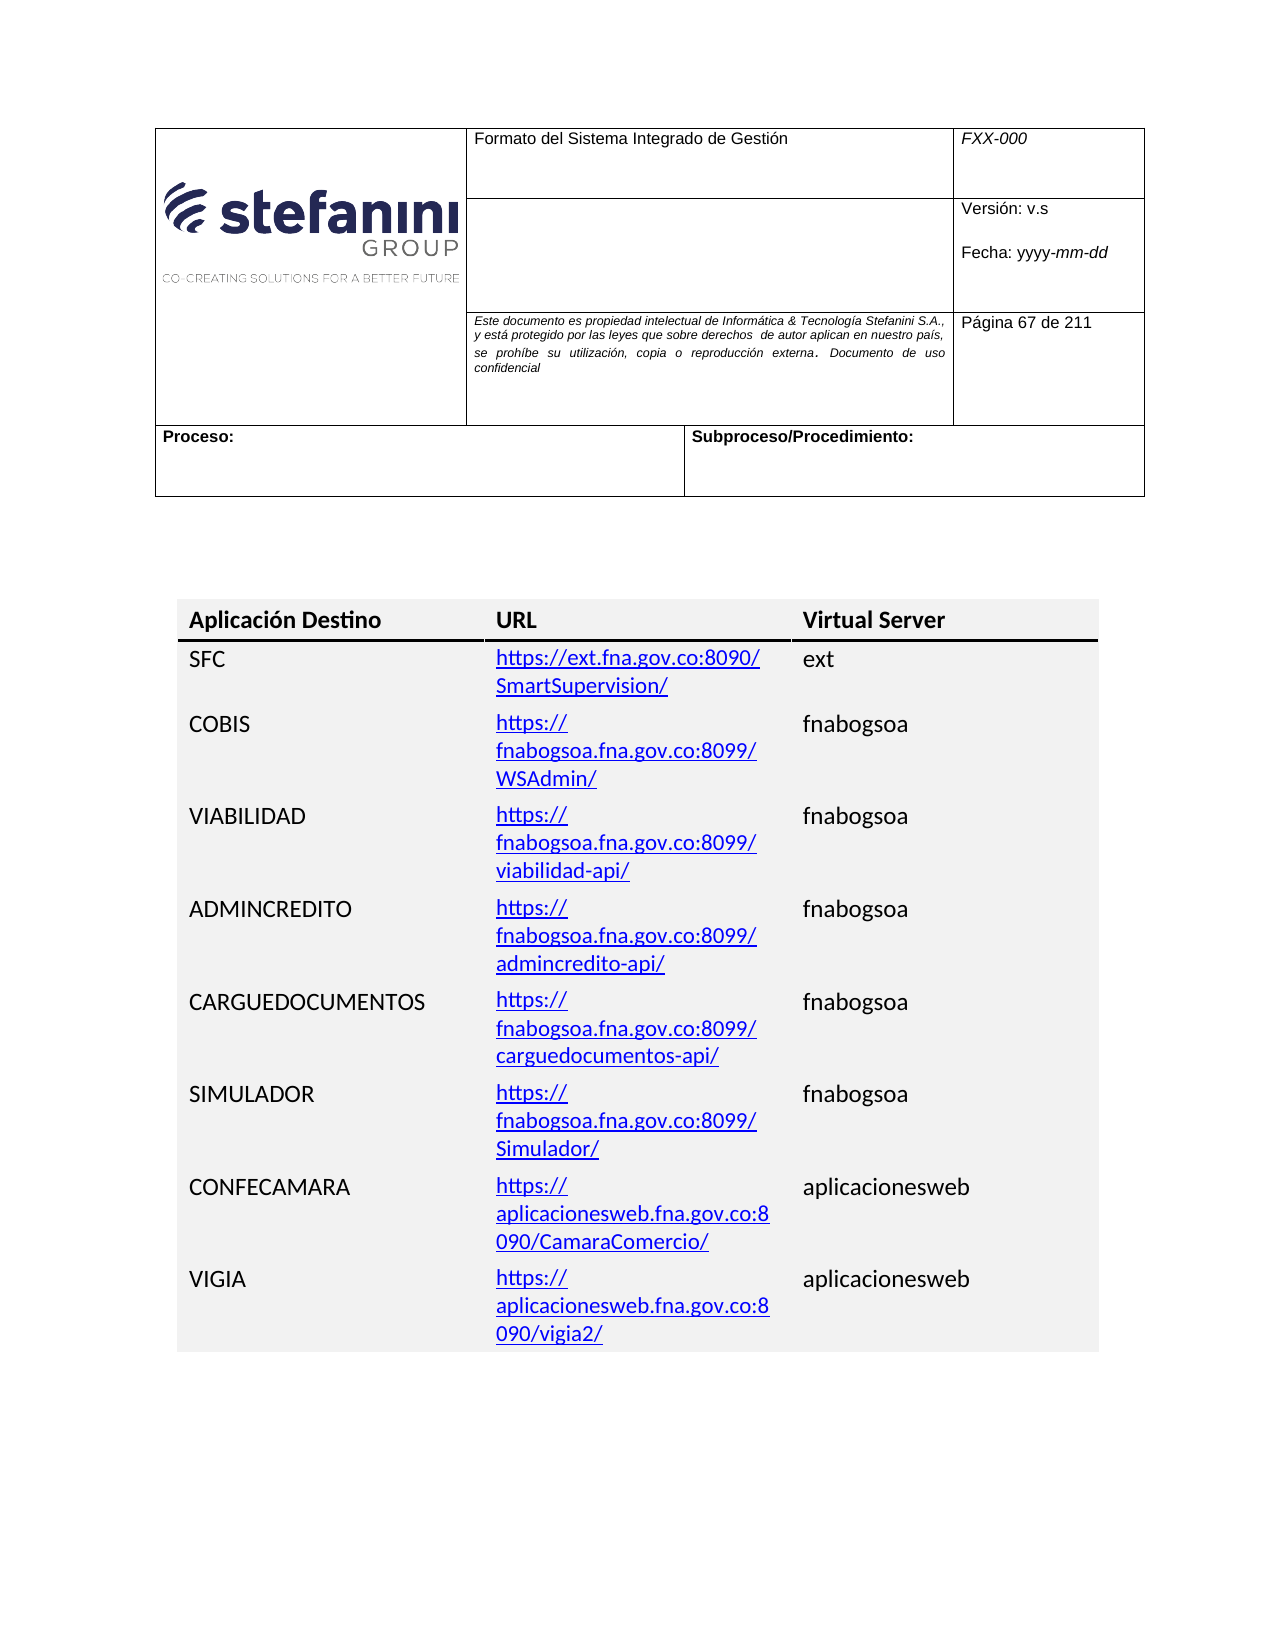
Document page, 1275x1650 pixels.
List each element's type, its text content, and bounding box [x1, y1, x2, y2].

table_cell SIMULADOR [178, 1075, 484, 1166]
table_cell ADMINCREDITO [178, 889, 484, 981]
table_header URL [485, 600, 791, 638]
table_cell SFC [178, 642, 484, 703]
table_cell fnabogsoa [792, 797, 1098, 888]
table_cell fnabogsoa [792, 704, 1098, 796]
table_cell VIABILIDAD [178, 797, 484, 888]
table_cell CARGUEDOCUMENTOS [178, 982, 484, 1073]
table_cell https://fnabogsoa.fna.gov.co:8099/Simulador/ [485, 1075, 791, 1166]
table_cell ext [792, 642, 1098, 703]
table_cell fnabogsoa [792, 889, 1098, 981]
table_cell https://fnabogsoa.fna.gov.co:8099/WSAdmin/ [485, 704, 791, 796]
table_cell fnabogsoa [792, 1075, 1098, 1166]
table_cell CONFECAMARA [178, 1167, 484, 1259]
table_cell https://ext.fna.gov.co:8090/SmartSupervision/ [485, 642, 791, 703]
table_cell COBIS [178, 704, 484, 796]
table_cell https://fnabogsoa.fna.gov.co:8099/admincredito-api/ [485, 889, 791, 981]
table_cell aplicacionesweb [792, 1260, 1098, 1351]
picture [162, 182, 460, 286]
table_cell fnabogsoa [792, 982, 1098, 1073]
table_cell https://aplicacionesweb.fna.gov.co:8090/CamaraComercio/ [485, 1167, 791, 1259]
table_cell VIGIA [178, 1260, 484, 1351]
table_header Aplicación Destino [178, 600, 484, 638]
table_header Virtual Server [792, 600, 1098, 638]
table_cell https://fnabogsoa.fna.gov.co:8099/carguedocumentos-api/ [485, 982, 791, 1073]
table_cell https://fnabogsoa.fna.gov.co:8099/viabilidad-api/ [485, 797, 791, 888]
table_cell https://aplicacionesweb.fna.gov.co:8090/vigia2/ [485, 1260, 791, 1351]
table_cell aplicacionesweb [792, 1167, 1098, 1259]
